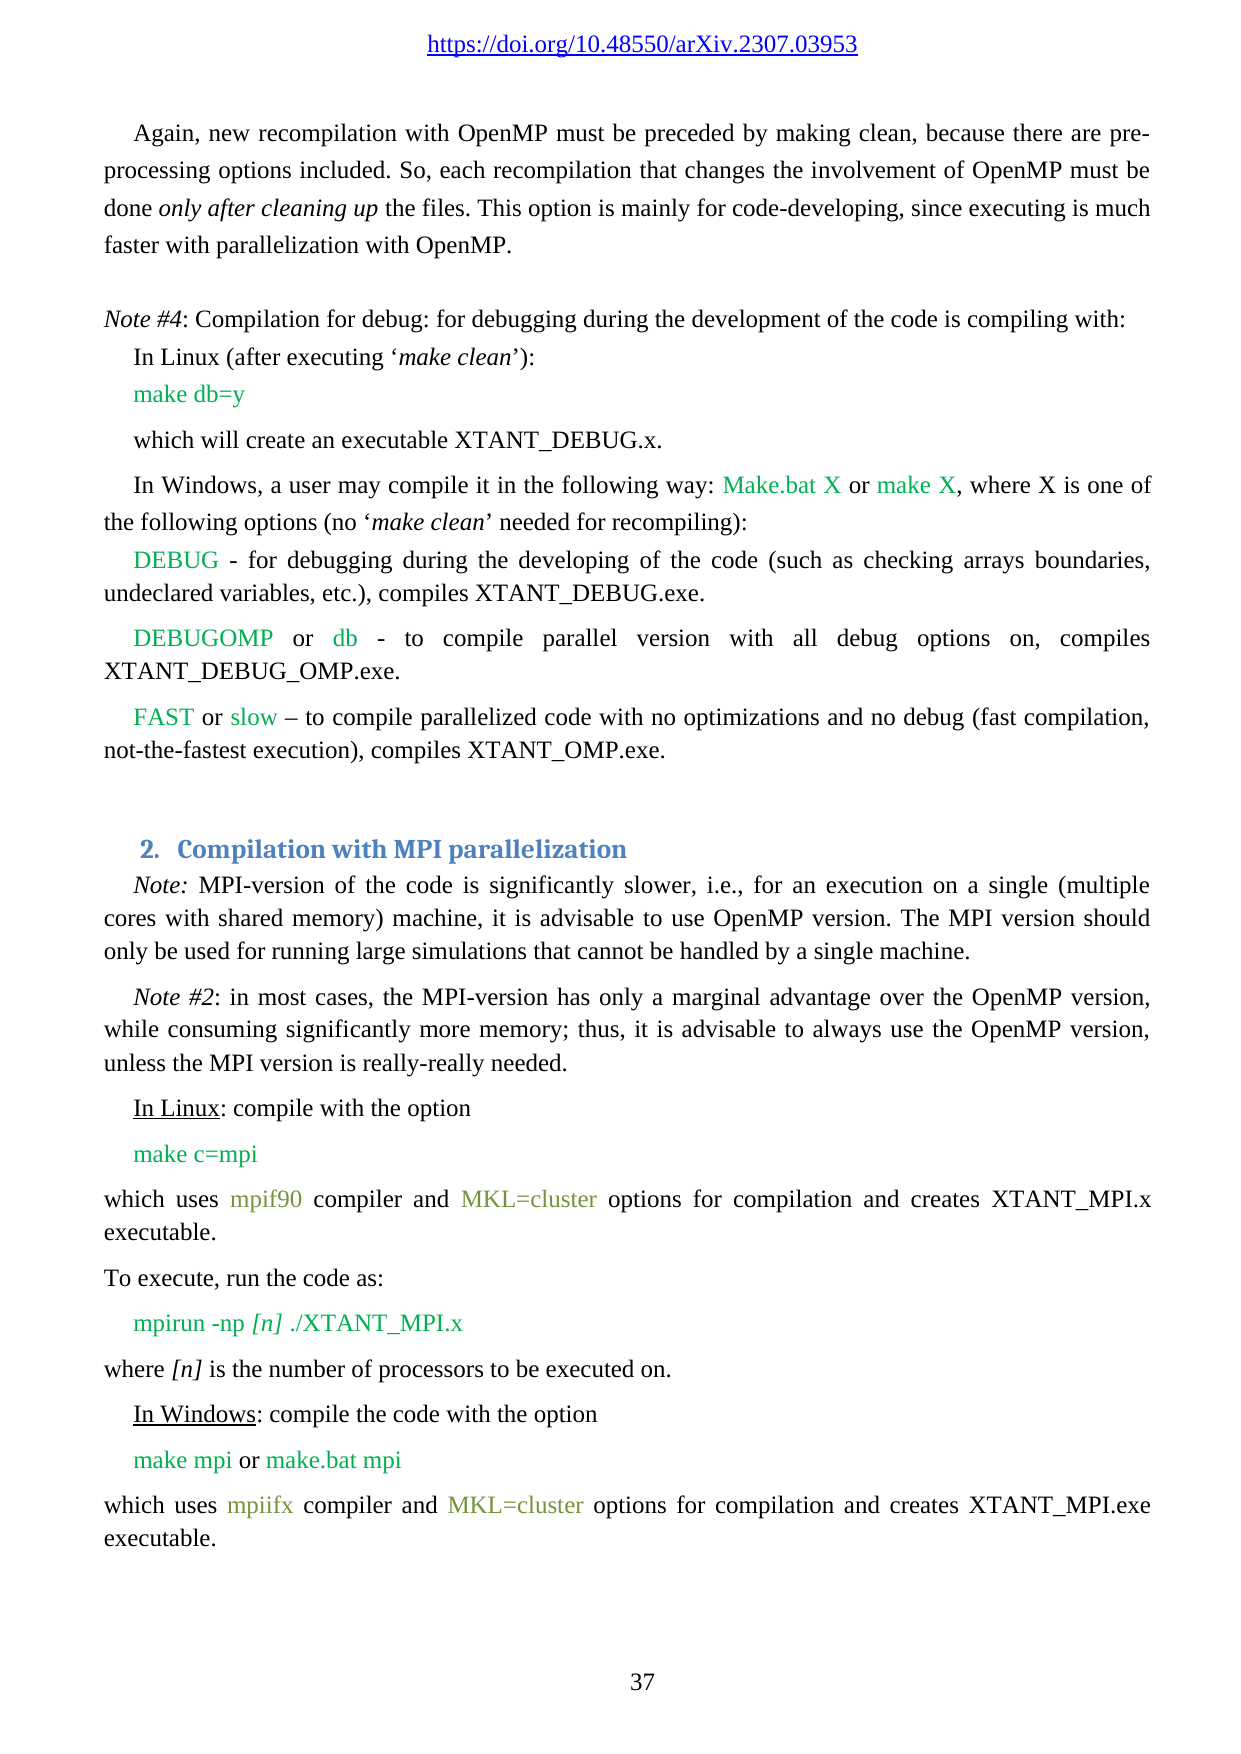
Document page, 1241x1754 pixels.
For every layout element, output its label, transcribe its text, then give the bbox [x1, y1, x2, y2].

text Note #2: in most cases, the MPI-version has only a marginal advantage over the OpenMP version, while consuming significantly more memory; thus, it is advisable to always use the OpenMP version, unless the MPI version is really-really needed. [103, 982, 1152, 1076]
text In Linux: compile with the option [103, 1093, 1152, 1122]
text In Windows: compile the code with the option [103, 1399, 1152, 1428]
text which uses mpiifx compiler and MKL=cluster options for compilation and creates XTANT_MPI.exe executable. [103, 1490, 1152, 1552]
text make c=mpi [103, 1139, 1152, 1167]
text FAST or slow – to compile parallelized code with no optimizations and no debug (fast compilation, not-the-fastest execution), compiles XTANT_OMP.exe. [103, 702, 1152, 764]
text In Linux (after executing ‘make clean’): [133, 342, 1152, 371]
text which will create an executable XTANT_DEBUG.x. [103, 425, 1152, 453]
text To execute, run the code as: [103, 1263, 1152, 1291]
subtitle Compilation with MPI parallelization [140, 834, 1152, 865]
text DEBUGOMP or db - to compile parallel version with all debug options on, compiles XTANT_DEBUG_OMP.exe. [103, 623, 1152, 685]
text make mpi or make.bat mpi [103, 1445, 1152, 1473]
text Note #4: Compilation for debug: for debugging during the development of the code is compiling with: [103, 304, 1152, 333]
text which uses mpif90 compiler and MKL=cluster options for compilation and creates XTANT_MPI.x executable. [103, 1184, 1152, 1246]
text mpirun -np [n] ./XTANT_MPI.x [103, 1308, 1152, 1337]
text make db=y [103, 379, 1152, 408]
text DEBUG - for debugging during the developing of the code (such as checking arrays boundaries, undeclared variables, etc.), compiles XTANT_DEBUG.exe. [103, 545, 1152, 607]
text Again, new recompilation with OpenMP must be preceded by making clean, because there are pre-processing options included. So, each recompilation that changes the involvement of OpenMP must be done only after cleaning up the files. This option is mainly for code-developing, since executing is much faster with parallelization with OpenMP. [103, 118, 1152, 259]
text Note: MPI-version of the code is significantly slower, i.e., for an execution on a single (multiple cores with shared memory) machine, it is advisable to use OpenMP version. The MPI version should only be used for running large simulations that cannot be handled by a single machine. [103, 870, 1152, 965]
text In Windows, a user may compile it in the following way: Make.bat X or make X, where X is one of the following options (no ‘make clean’ needed for recompiling): [103, 470, 1152, 536]
text where [n] is the number of processors to be executed on. [103, 1354, 1152, 1382]
